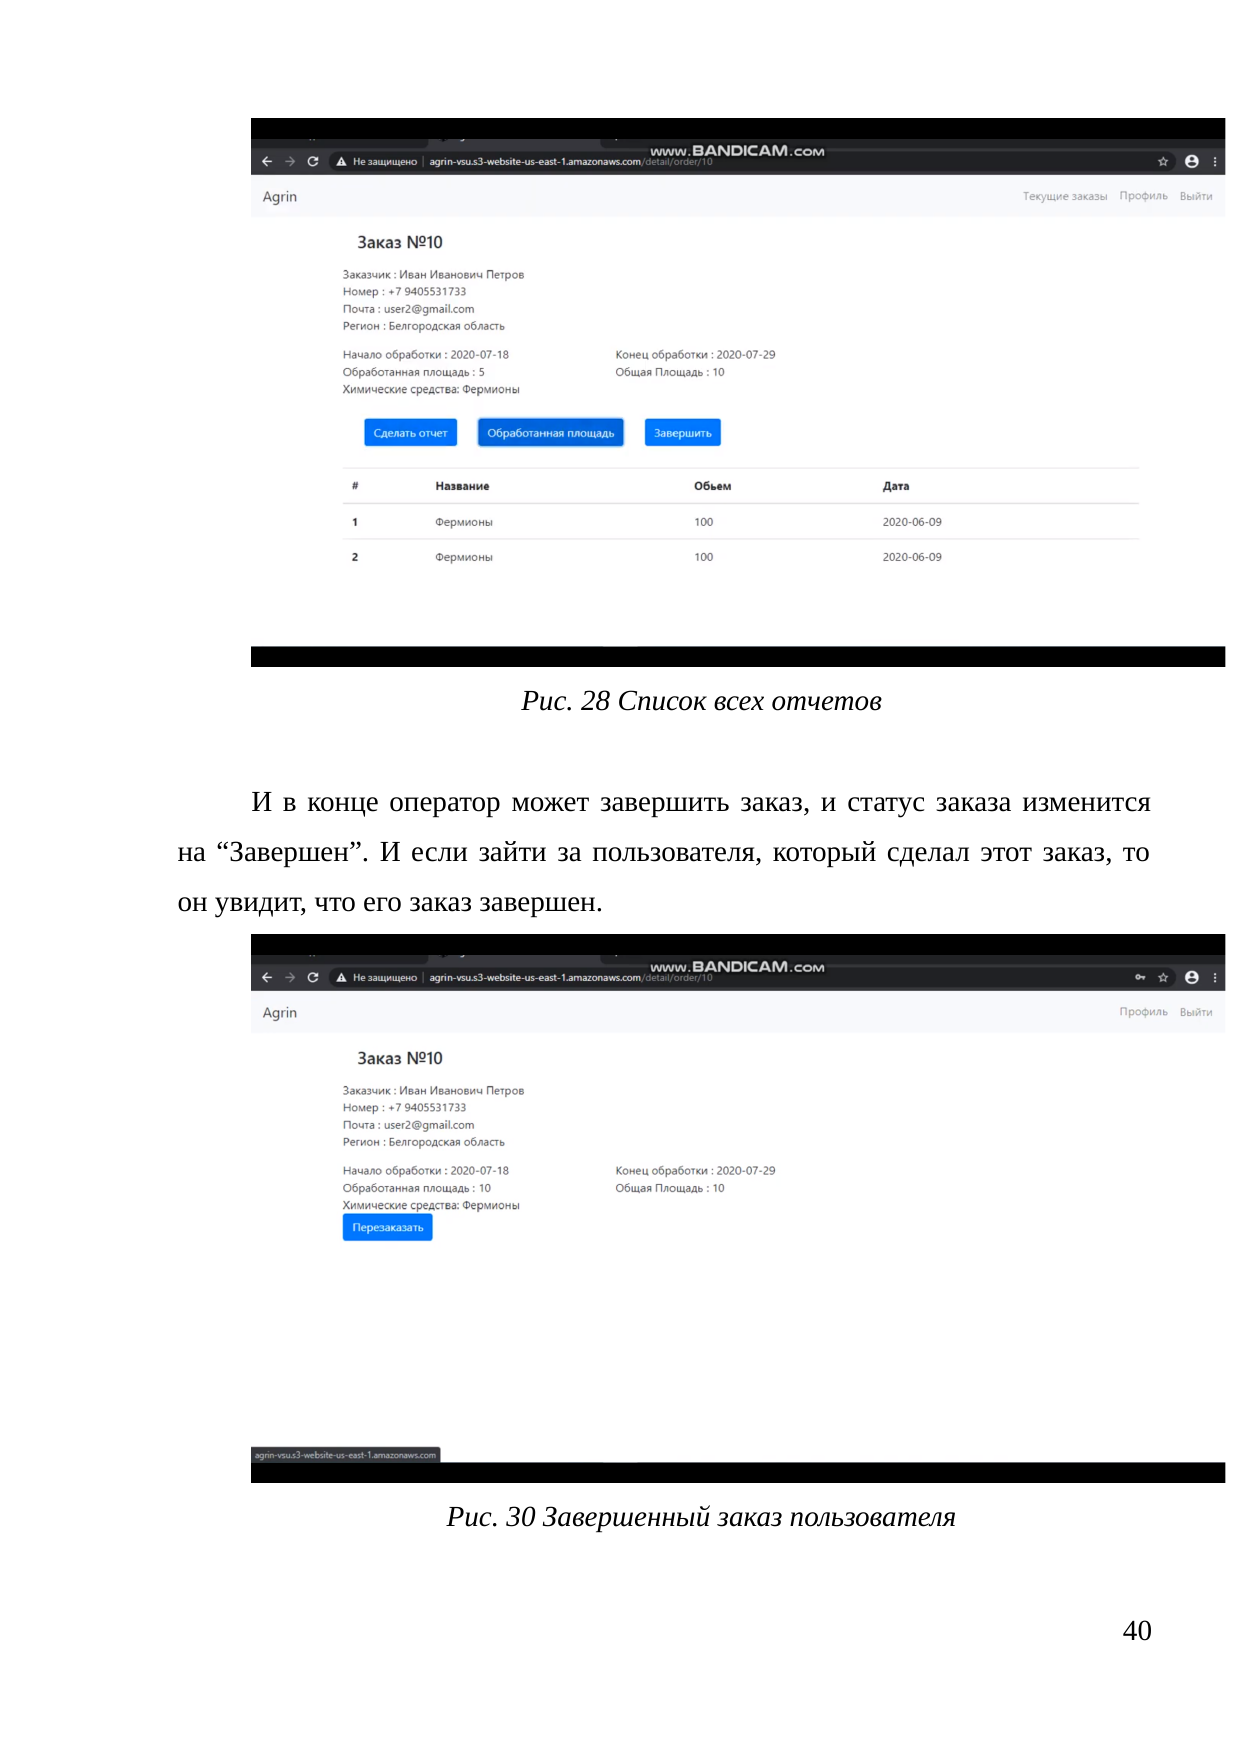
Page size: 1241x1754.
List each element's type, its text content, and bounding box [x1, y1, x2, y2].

text И в конце оператор может завершить заказ, и статус заказа изменится на “Завершен”. И если зайти за пользователя, который сделал этот заказ, то он увидит, что его заказ завершен. [177, 784, 1152, 918]
text Рис. 28 Список всех отчетов [177, 683, 1152, 717]
picture [251, 934, 1226, 1483]
picture [251, 118, 1226, 667]
text Рис. 30 Завершенный заказ пользователя [177, 1499, 1152, 1533]
